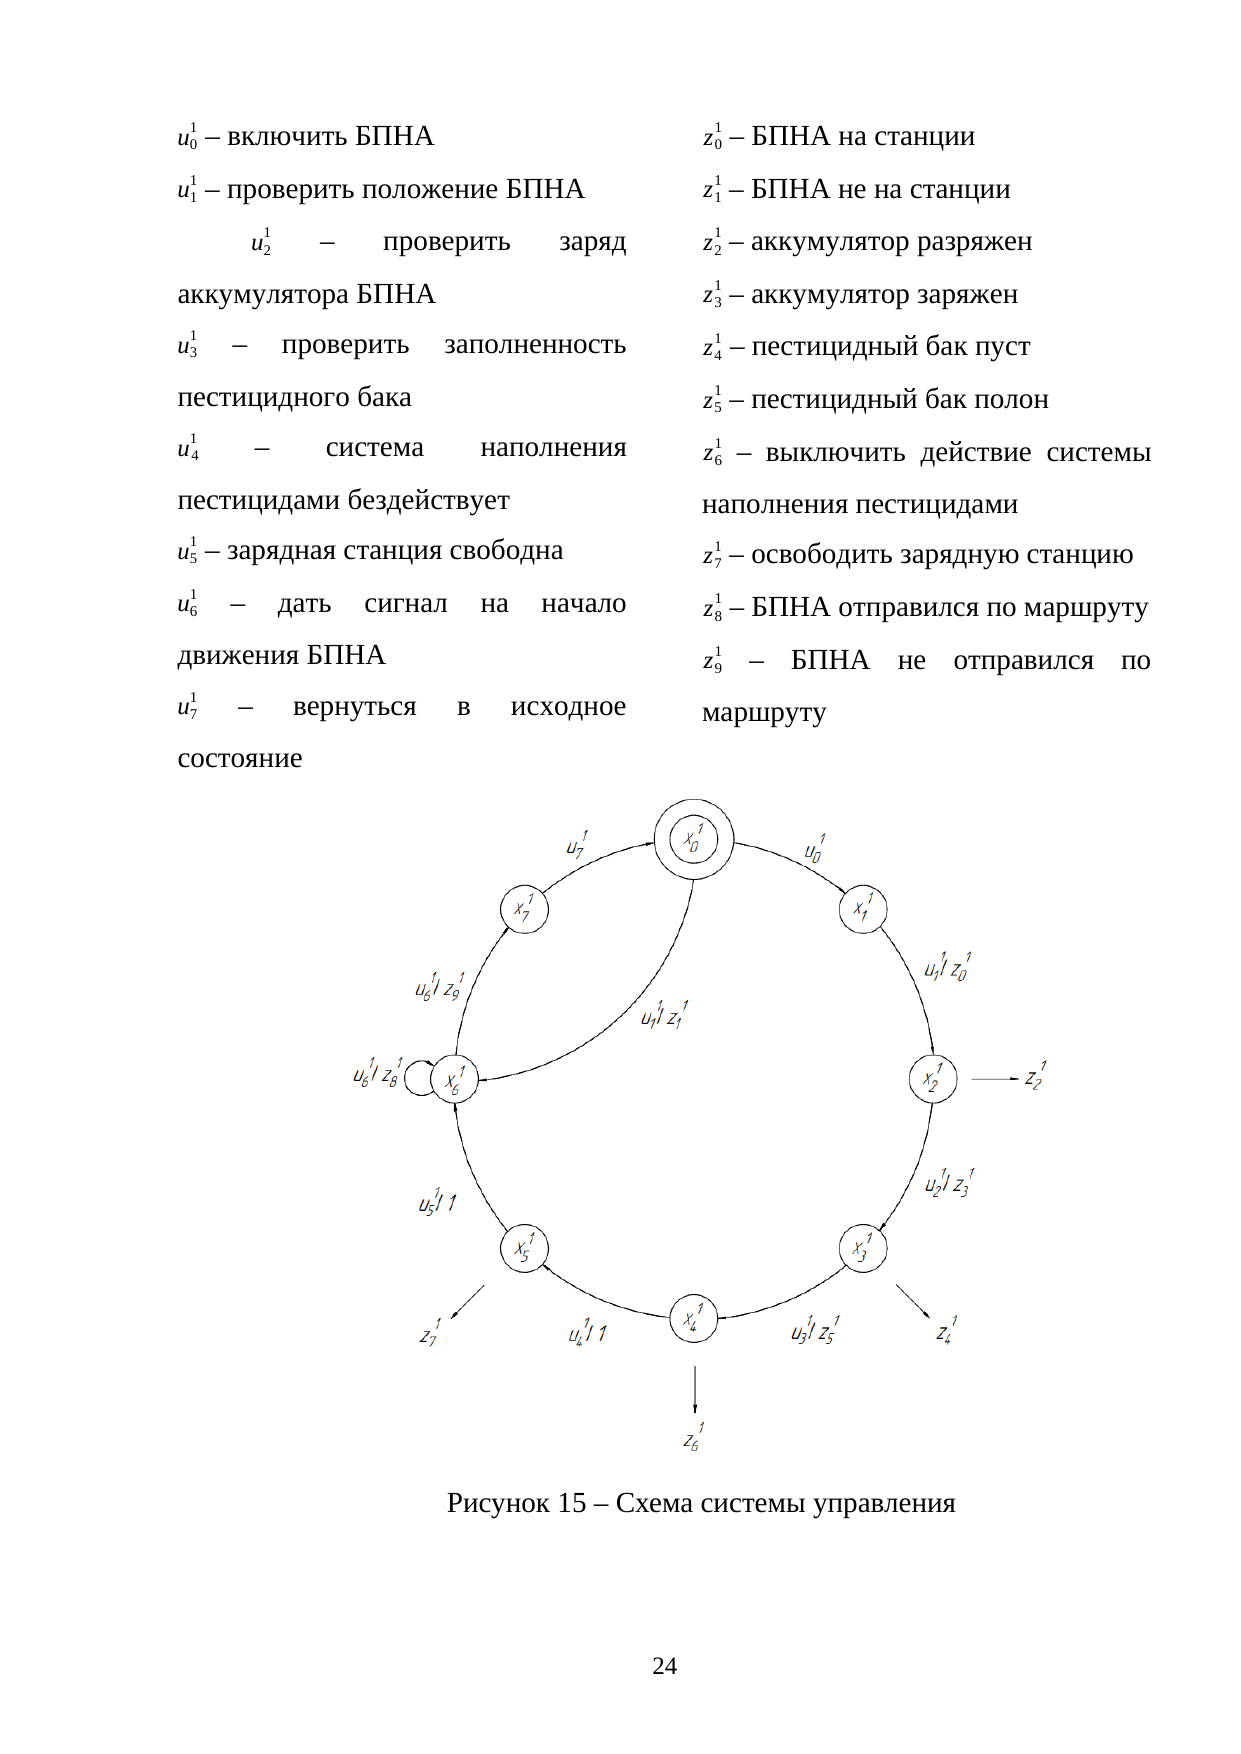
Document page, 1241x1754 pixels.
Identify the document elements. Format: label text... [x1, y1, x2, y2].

text – проверить положение БПНА [177, 171, 627, 207]
text – включить БПНА [177, 118, 627, 154]
text – БПНА отправился по маршруту [702, 589, 1152, 625]
picture [351, 790, 1051, 1455]
text – БПНА не на станции [702, 171, 1152, 207]
text – БПНА на станции [702, 118, 1152, 154]
text – проверить заряд аккумулятора БПНА [177, 223, 627, 309]
text – аккумулятор разряжен [702, 223, 1152, 259]
text – освободить зарядную станцию [702, 537, 1152, 572]
text – дать сигнал на начало движения БПНА [177, 585, 627, 671]
text Рисунок 15 – Схема системы управления [177, 1485, 1152, 1519]
text – система наполнения пестицидами бездействует [177, 429, 627, 515]
text – проверить заполненность пестицидного бака [177, 326, 627, 412]
text – аккумулятор заряжен [702, 276, 1152, 312]
text – вернуться в исходное состояние [177, 688, 627, 774]
text – пестицидный бак полон [702, 381, 1152, 417]
text – пестицидный бак пуст [702, 328, 1152, 364]
text – выключить действие системы наполнения пестицидами [702, 434, 1152, 520]
text – БПНА не отправился по маршруту [702, 642, 1152, 728]
text – зарядная станция свободна [177, 532, 627, 568]
